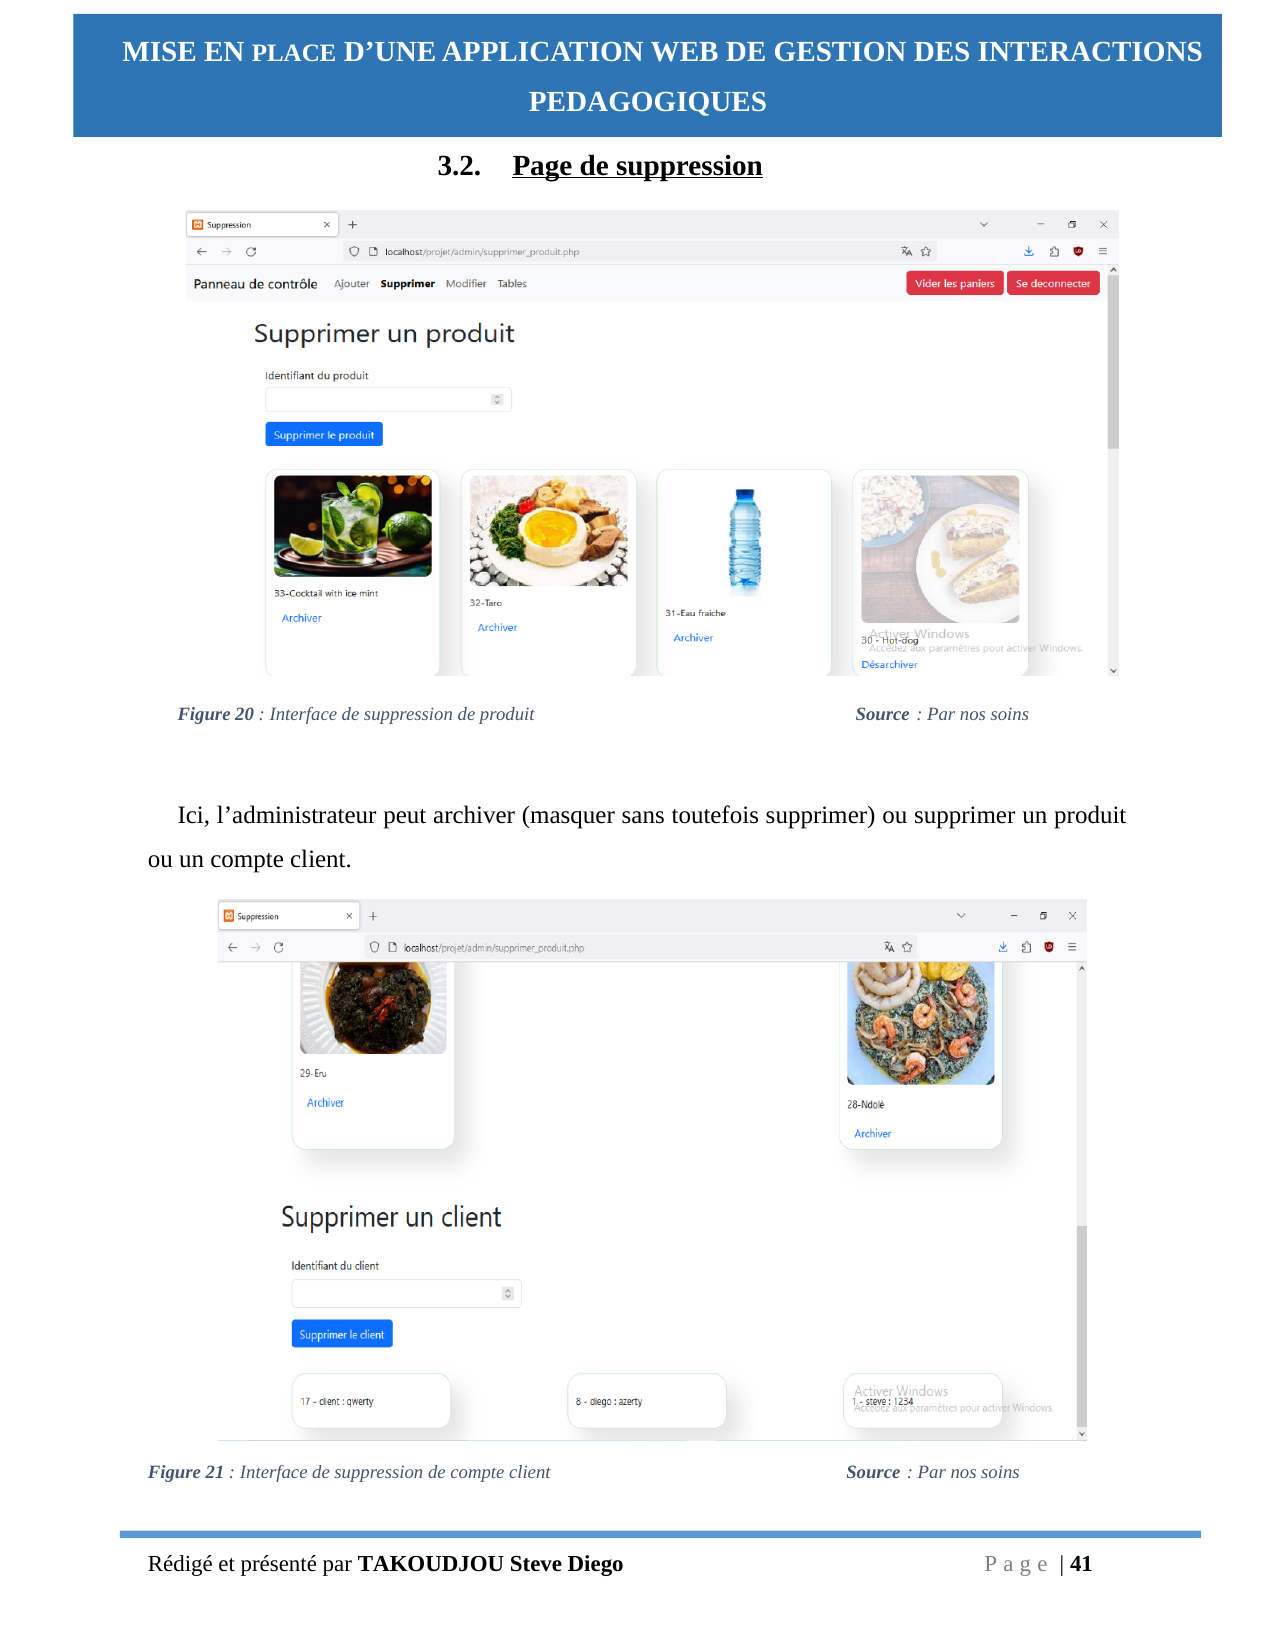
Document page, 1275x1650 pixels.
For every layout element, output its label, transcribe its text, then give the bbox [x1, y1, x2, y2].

subtitle Page de suppression [73, 148, 1127, 181]
text Figure 21 : Interface de suppression de compte client Source : Par nos soins [148, 1461, 1127, 1482]
text Ici, l’administrateur peut archiver (masquer sans toutefois supprimer) ou supprimer un produit ou un compte client. [148, 801, 1127, 872]
picture [217, 899, 1087, 1441]
picture [185, 210, 1119, 676]
text Figure 20 : Interface de suppression de produit Source : Par nos soins [148, 703, 1127, 724]
